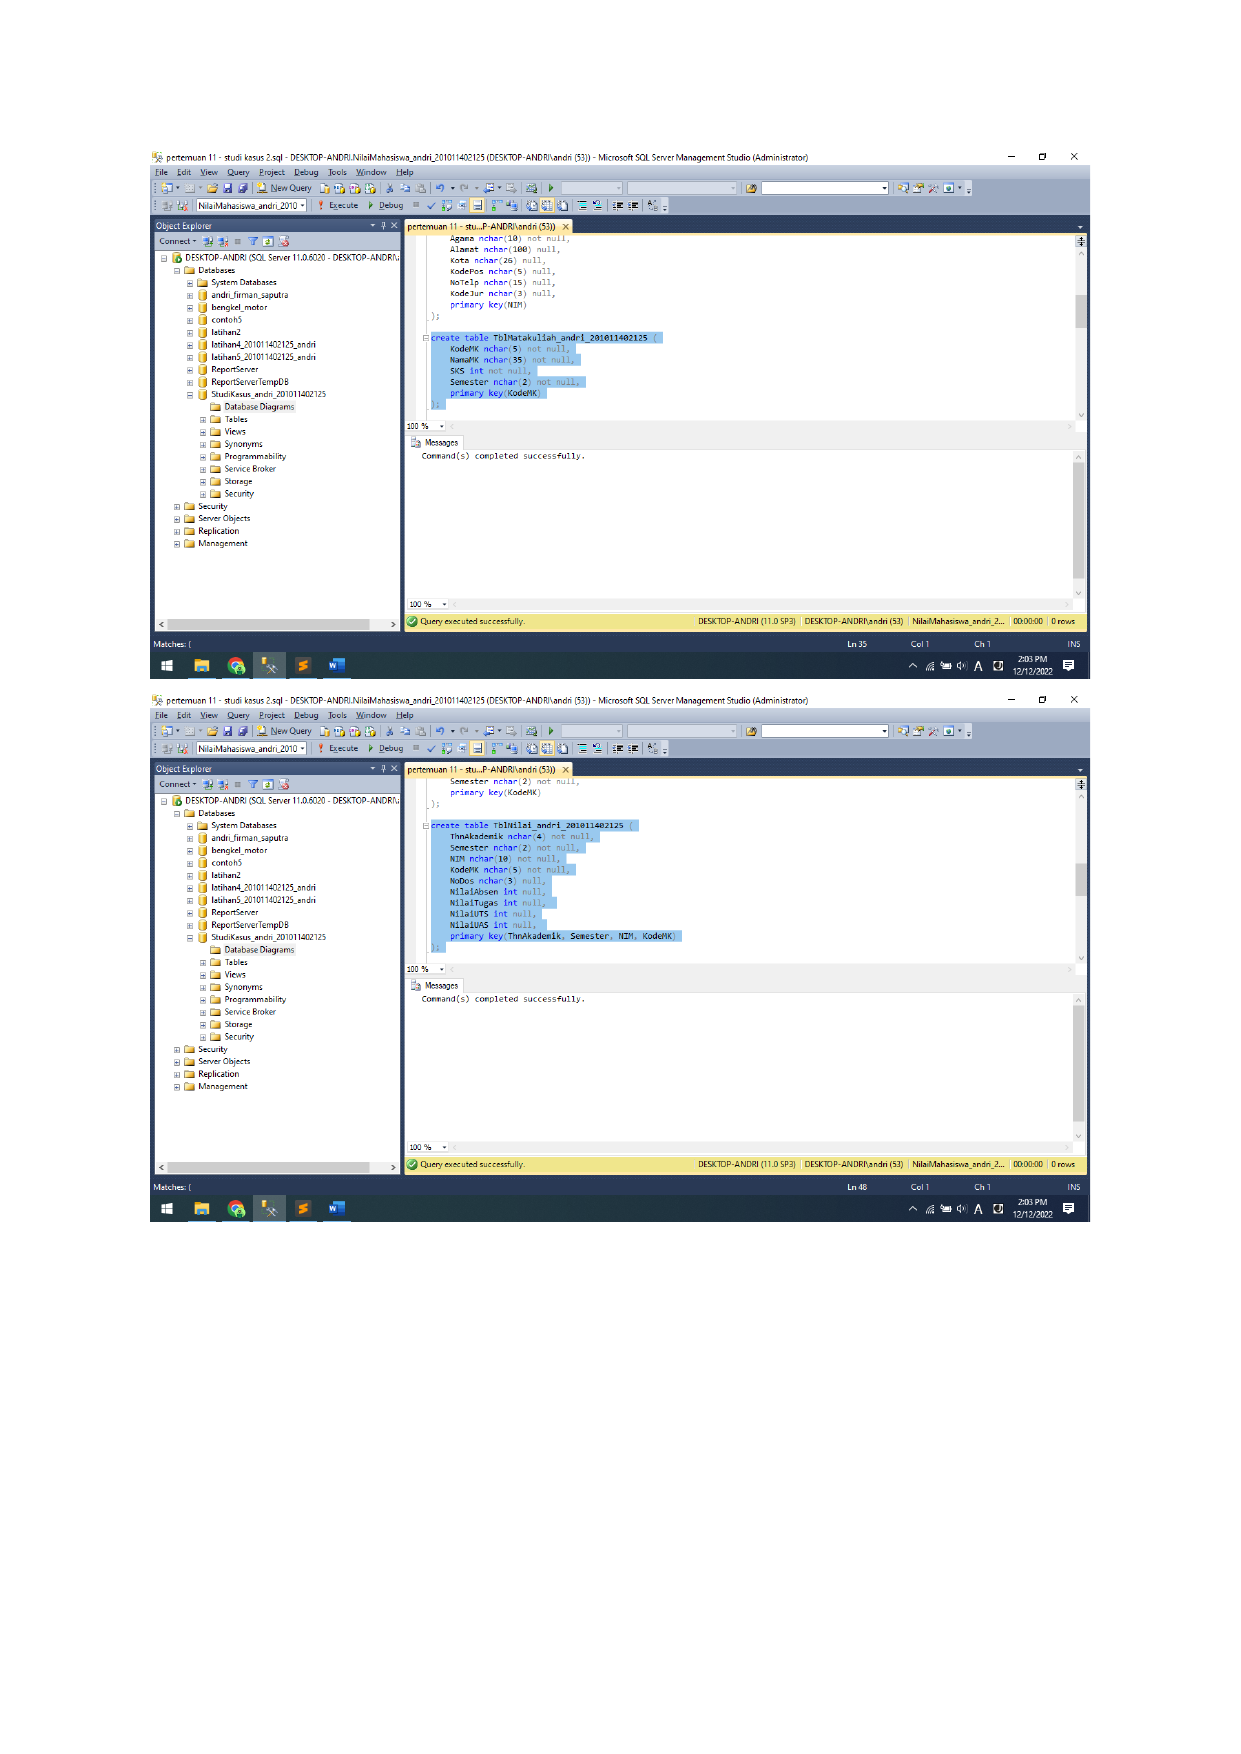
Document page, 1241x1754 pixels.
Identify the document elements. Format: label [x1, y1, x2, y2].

picture [150, 692, 1091, 1222]
picture [150, 150, 1091, 679]
